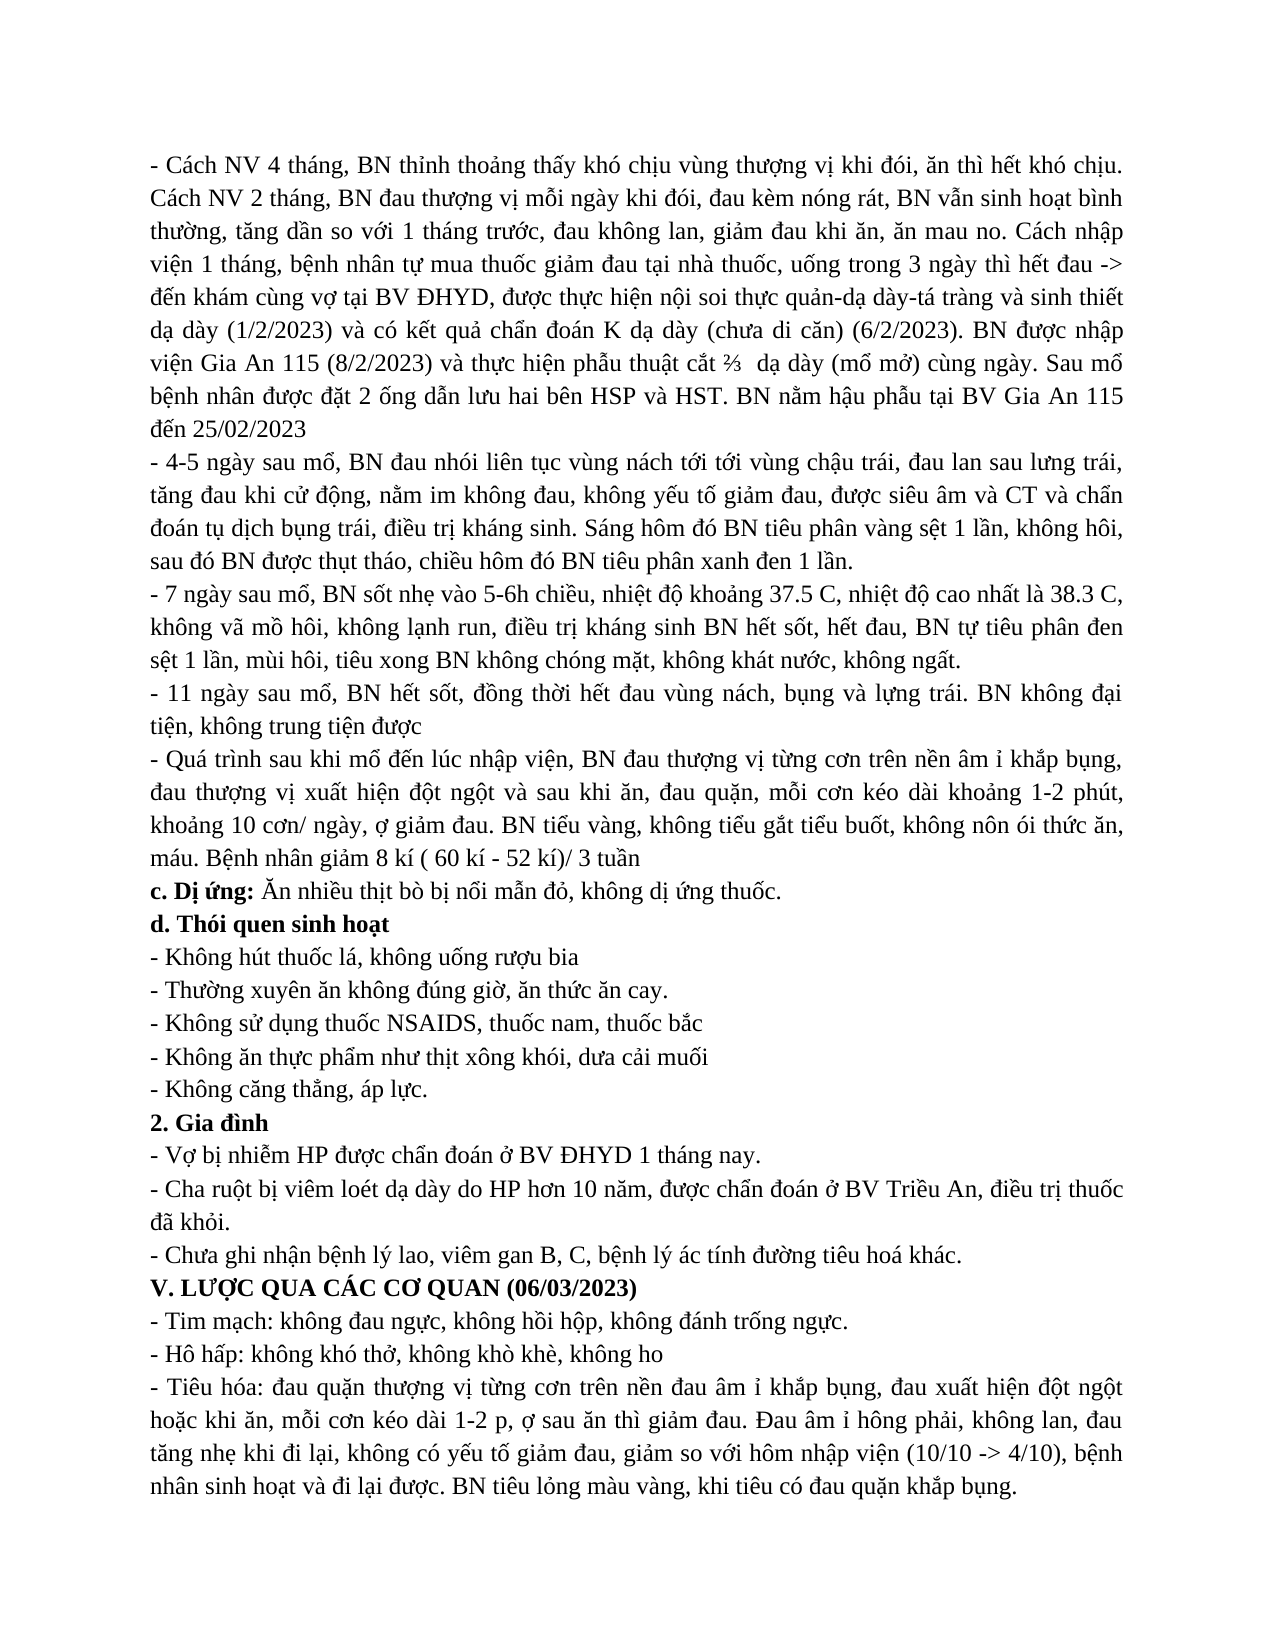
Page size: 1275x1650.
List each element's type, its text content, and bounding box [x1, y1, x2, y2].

text - Tim mạch: không đau ngực, không hồi hộp, không đánh trống ngực. [150, 1306, 1125, 1334]
text - Cách NV 4 tháng, BN thỉnh thoảng thấy khó chịu vùng thượng vị khi đói, ăn thì hết khó chịu. Cách NV 2 tháng, BN đau thượng vị mỗi ngày khi đói, đau kèm nóng rát, BN vẫn sinh hoạt bình thường, tăng dần so với 1 tháng trước, đau không lan, giảm đau khi ăn, ăn mau no. Cách nhập viện 1 tháng, bệnh nhân tự mua thuốc giảm đau tại nhà thuốc, uống trong 3 ngày thì hết đau -> đến khám cùng vợ tại BV ĐHYD, được thực hiện nội soi thực quản-dạ dày-tá tràng và sinh thiết dạ dày (1/2/2023) và có kết quả chẩn đoán K dạ dày (chưa di căn) (6/2/2023). BN được nhập viện Gia An 115 (8/2/2023) và thực hiện phẫu thuật cắt ⅔ dạ dày (mổ mở) cùng ngày. Sau mổ bệnh nhân được đặt 2 ống dẫn lưu hai bên HSP và HST. BN nằm hậu phẫu tại BV Gia An 115 đến 25/02/2023 [150, 150, 1125, 443]
text - Không hút thuốc lá, không uống rượu bia [150, 942, 1125, 971]
text - Không sử dụng thuốc NSAIDS, thuốc nam, thuốc bắc [150, 1008, 1125, 1037]
text V. LƯỢC QUA CÁC CƠ QUAN (06/03/2023) [150, 1273, 1125, 1301]
text - 11 ngày sau mổ, BN hết sốt, đồng thời hết đau vùng nách, bụng và lựng trái. BN không đại tiện, không trung tiện được [150, 678, 1125, 740]
text - Tiêu hóa: đau quặn thượng vị từng cơn trên nền đau âm ỉ khắp bụng, đau xuất hiện đột ngột hoặc khi ăn, mỗi cơn kéo dài 1-2 p, ợ sau ăn thì giảm đau. Đau âm ỉ hông phải, không lan, đau tăng nhẹ khi đi lại, không có yếu tố giảm đau, giảm so với hôm nhập viện (10/10 -> 4/10), bệnh nhân sinh hoạt và đi lại được. BN tiêu lỏng màu vàng, khi tiêu có đau quặn khắp bụng. [150, 1372, 1125, 1499]
text - Vợ bị nhiễm HP được chẩn đoán ở BV ĐHYD 1 tháng nay. [150, 1141, 1125, 1169]
text - Thường xuyên ăn không đúng giờ, ăn thức ăn cay. [150, 976, 1125, 1004]
text - Không ăn thực phẩm như thịt xông khói, dưa cải muối [150, 1042, 1125, 1070]
text - Chưa ghi nhận bệnh lý lao, viêm gan B, C, bệnh lý ác tính đường tiêu hoá khác. [150, 1240, 1125, 1268]
text d. Thói quen sinh hoạt [150, 909, 1125, 938]
text - Quá trình sau khi mổ đến lúc nhập viện, BN đau thượng vị từng cơn trên nền âm ỉ khắp bụng, đau thượng vị xuất hiện đột ngột và sau khi ăn, đau quặn, mỗi cơn kéo dài khoảng 1-2 phút, khoảng 10 cơn/ ngày, ợ giảm đau. BN tiểu vàng, không tiểu gắt tiểu buốt, không nôn ói thức ăn, máu. Bệnh nhân giảm 8 kí ( 60 kí - 52 kí)/ 3 tuần [150, 744, 1125, 872]
text - Hô hấp: không khó thở, không khò khè, không ho [150, 1339, 1125, 1367]
text - Cha ruột bị viêm loét dạ dày do HP hơn 10 năm, được chẩn đoán ở BV Triều An, điều trị thuốc đã khỏi. [150, 1174, 1125, 1235]
text - 7 ngày sau mổ, BN sốt nhẹ vào 5-6h chiều, nhiệt độ khoảng 37.5 C, nhiệt độ cao nhất là 38.3 C, không vã mồ hôi, không lạnh run, điều trị kháng sinh BN hết sốt, hết đau, BN tự tiêu phân đen sệt 1 lần, mùi hôi, tiêu xong BN không chóng mặt, không khát nước, không ngất. [150, 579, 1125, 674]
text - Không căng thẳng, áp lực. [150, 1074, 1125, 1103]
text c. Dị ứng: Ăn nhiều thịt bò bị nổi mẫn đỏ, không dị ứng thuốc. [150, 876, 1125, 905]
text - 4-5 ngày sau mổ, BN đau nhói liên tục vùng nách tới tới vùng chậu trái, đau lan sau lưng trái, tăng đau khi cử động, nằm im không đau, không yếu tố giảm đau, được siêu âm và CT và chẩn đoán tụ dịch bụng trái, điều trị kháng sinh. Sáng hôm đó BN tiêu phân vàng sệt 1 lần, không hôi, sau đó BN được thụt tháo, chiều hôm đó BN tiêu phân xanh đen 1 lần. [150, 447, 1125, 575]
text 2. Gia đình [150, 1108, 1125, 1136]
